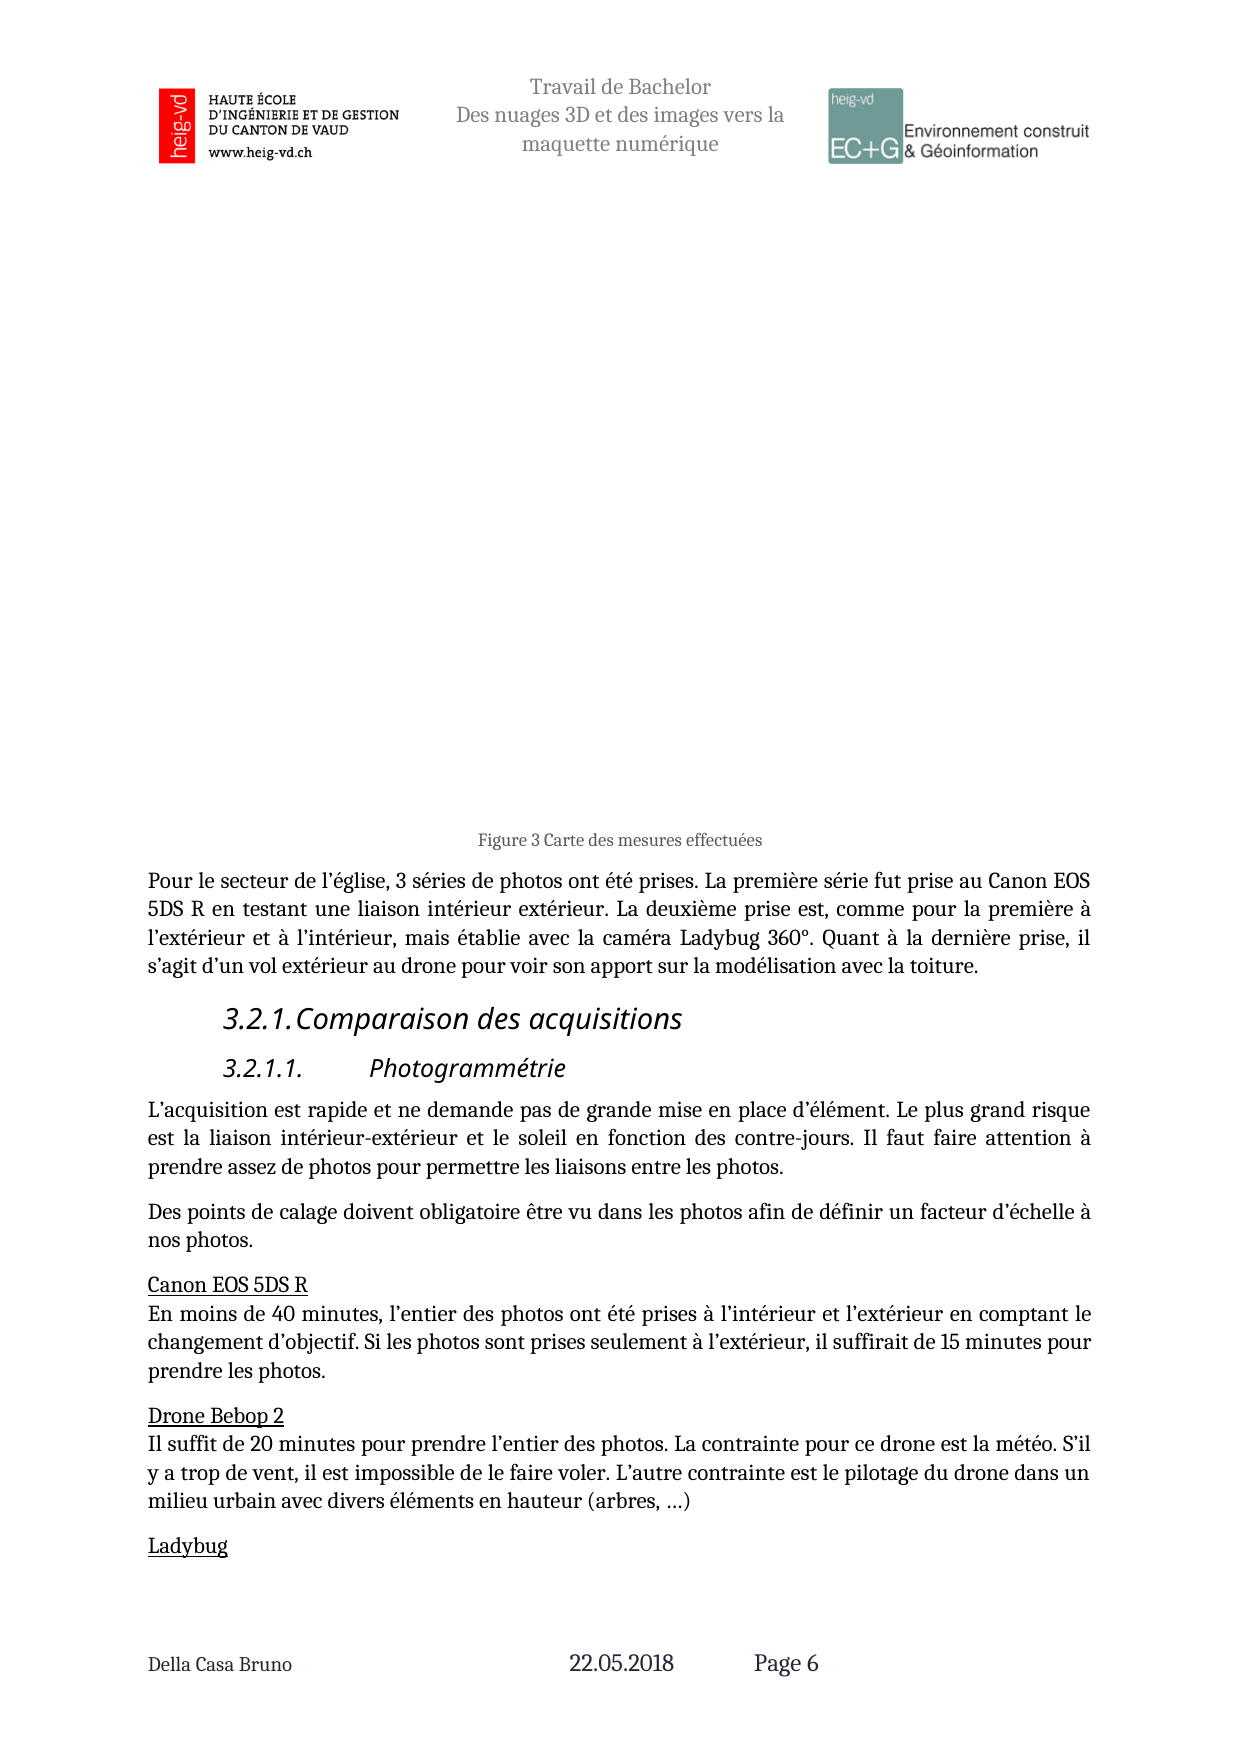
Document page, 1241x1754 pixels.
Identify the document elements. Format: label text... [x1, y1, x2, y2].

text Des points de calage doivent obligatoire être vu dans les photos afin de définir un facteur d’échelle à nos photos. [148, 1199, 1093, 1253]
text Drone Bebop 2 [148, 1403, 1093, 1429]
picture [147, 87, 410, 165]
subtitle Comparaison des acquisitions [223, 998, 1093, 1038]
subtitle Photogrammétrie [223, 1050, 1093, 1084]
text Il suffit de 20 minutes pour prendre l’entier des photos. La contrainte pour ce drone est la météo. S’il y a trop de vent, il est impossible de le faire voler. L’autre contrainte est le pilotage du drone dans un milieu urbain avec divers éléments en hauteur (arbres, …) [148, 1431, 1093, 1514]
text Pour le secteur de l’église, 3 séries de photos ont été prises. La première série fut prise au Canon EOS 5DS R en testant une liaison intérieur extérieur. La deuxième prise est, comme pour la première à l’extérieur et à l’intérieur, mais établie avec la caméra Ladybug 360°. Quant à la dernière prise, il s’agit d’un vol extérieur au drone pour voir son apport sur la modélisation avec la toiture. [148, 868, 1093, 979]
text Ladybug [148, 1533, 1093, 1559]
text Canon EOS 5DS R [148, 1272, 1093, 1299]
text En moins de 40 minutes, l’entier des photos ont été prises à l’intérieur et l’extérieur en comptant le changement d’objectif. Si les photos sont prises seulement à l’extérieur, il suffirait de 15 minutes pour prendre les photos. [148, 1301, 1093, 1384]
text L’acquisition est rapide et ne demande pas de grande mise en place d’élément. Le plus grand risque est la liaison intérieur-extérieur et le soleil en fonction des contre-jours. Il faut faire attention à prendre assez de photos pour permettre les liaisons entre les photos. [148, 1097, 1093, 1180]
picture [827, 87, 1093, 165]
